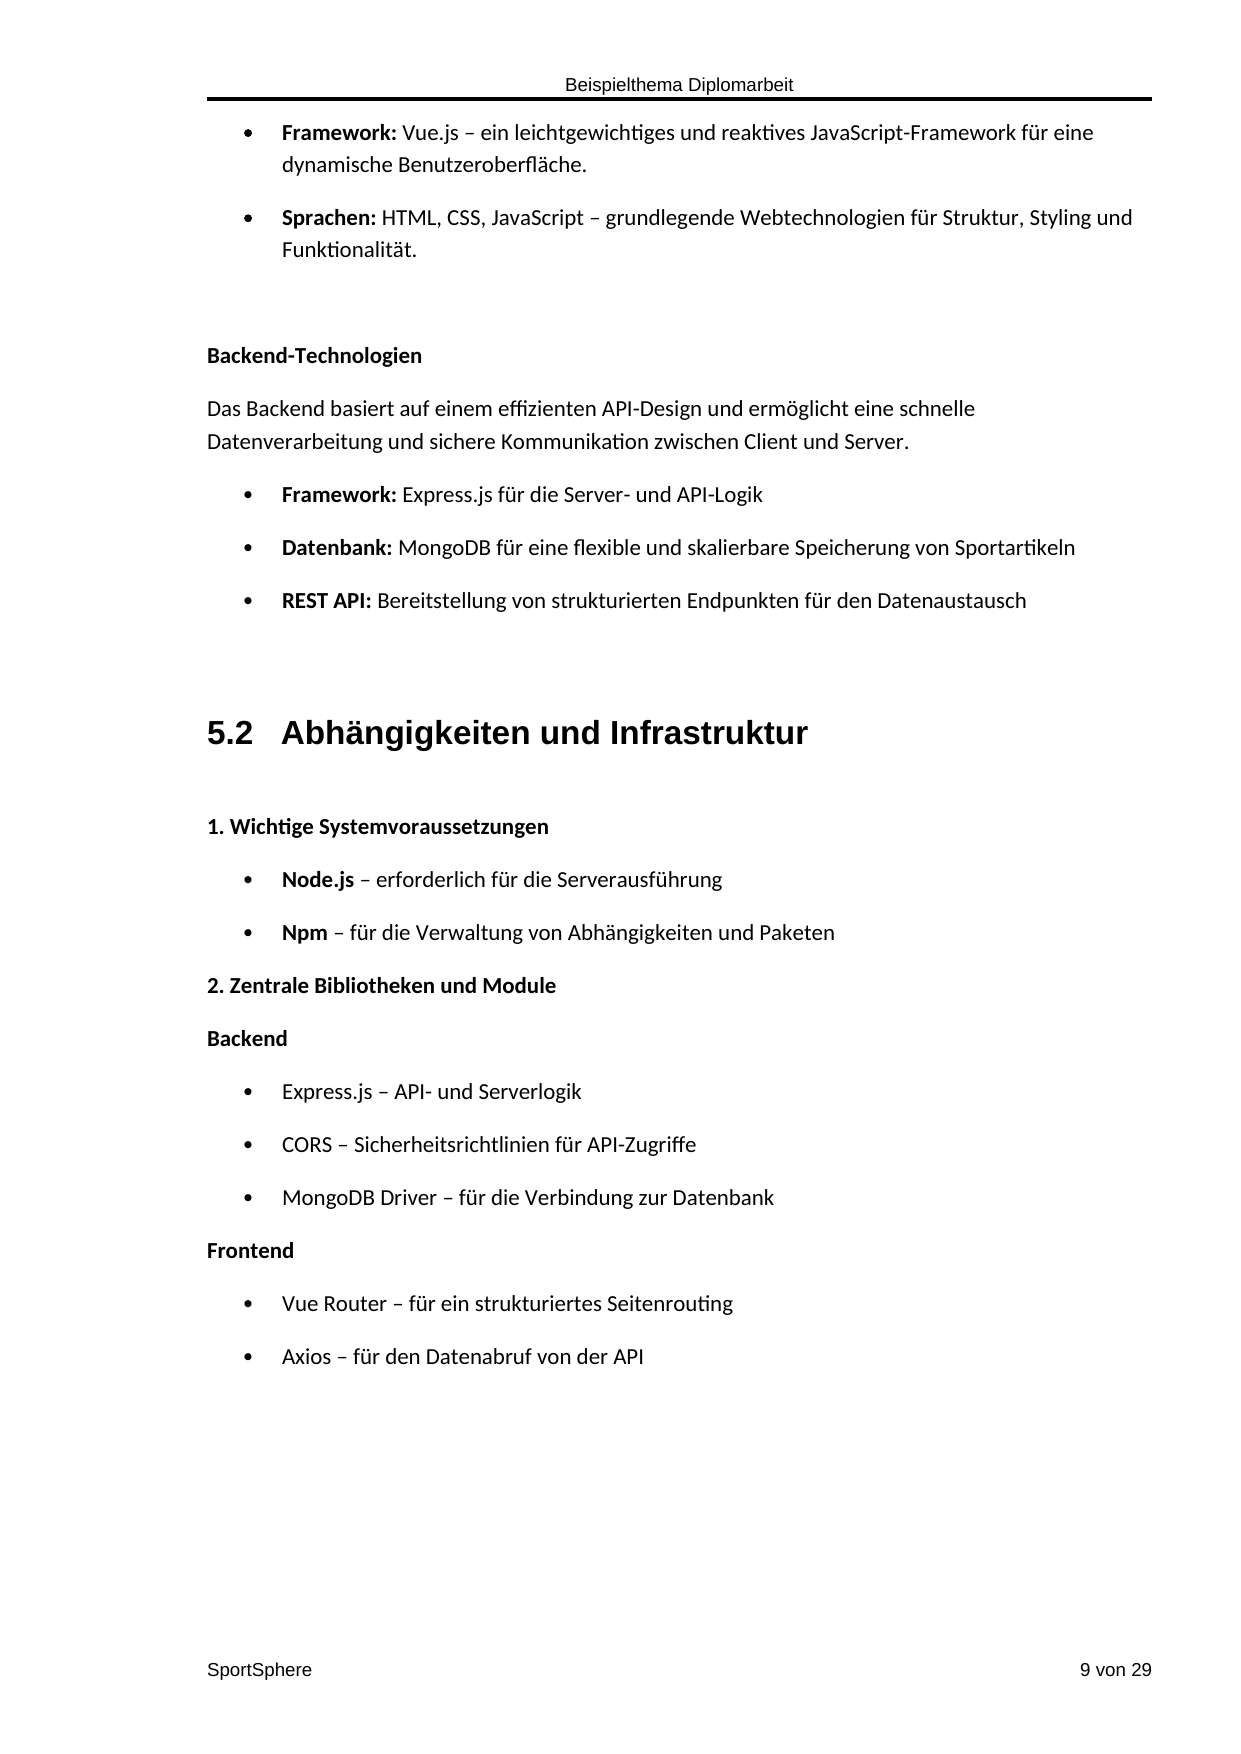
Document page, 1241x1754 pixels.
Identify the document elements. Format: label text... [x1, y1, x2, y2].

list Express.js – API- und Serverlogik [244, 1077, 1152, 1105]
text 2. Zentrale Bibliotheken und Module [207, 971, 1152, 999]
list Datenbank: MongoDB für eine flexible und skalierbare Speicherung von Sportartikeln [244, 533, 1152, 561]
list Axios – für den Datenabruf von der API [244, 1342, 1152, 1370]
text Backend [207, 1024, 1152, 1052]
text Frontend [207, 1236, 1152, 1264]
text Das Backend basiert auf einem effizienten API-Design und ermöglicht eine schnelle Datenverarbeitung und sichere Kommunikation zwischen Client und Server. [207, 394, 1152, 455]
text 1. Wichtige Systemvoraussetzungen [207, 812, 1152, 840]
list CORS – Sicherheitsrichtlinien für API-Zugriffe [244, 1130, 1152, 1158]
list Sprachen: HTML, CSS, JavaScript – grundlegende Webtechnologien für Struktur, Styling und Funktionalität. [244, 203, 1152, 263]
list Framework: Vue.js – ein leichtgewichtiges und reaktives JavaScript-Framework für eine dynamische Benutzeroberfläche. [244, 118, 1152, 178]
list REST API: Bereitstellung von strukturierten Endpunkten für den Datenaustausch [244, 586, 1152, 614]
list Framework: Express.js für die Server- und API-Logik [244, 480, 1152, 508]
list Npm – für die Verwaltung von Abhängigkeiten und Paketen [244, 918, 1152, 946]
subtitle Abhängigkeiten und Infrastruktur [207, 713, 1152, 751]
list MongoDB Driver – für die Verbindung zur Datenbank [244, 1183, 1152, 1211]
list Vue Router – für ein strukturiertes Seitenrouting [244, 1289, 1152, 1317]
list Node.js – erforderlich für die Serverausführung [244, 865, 1152, 893]
text Backend-Technologien [207, 342, 1152, 369]
